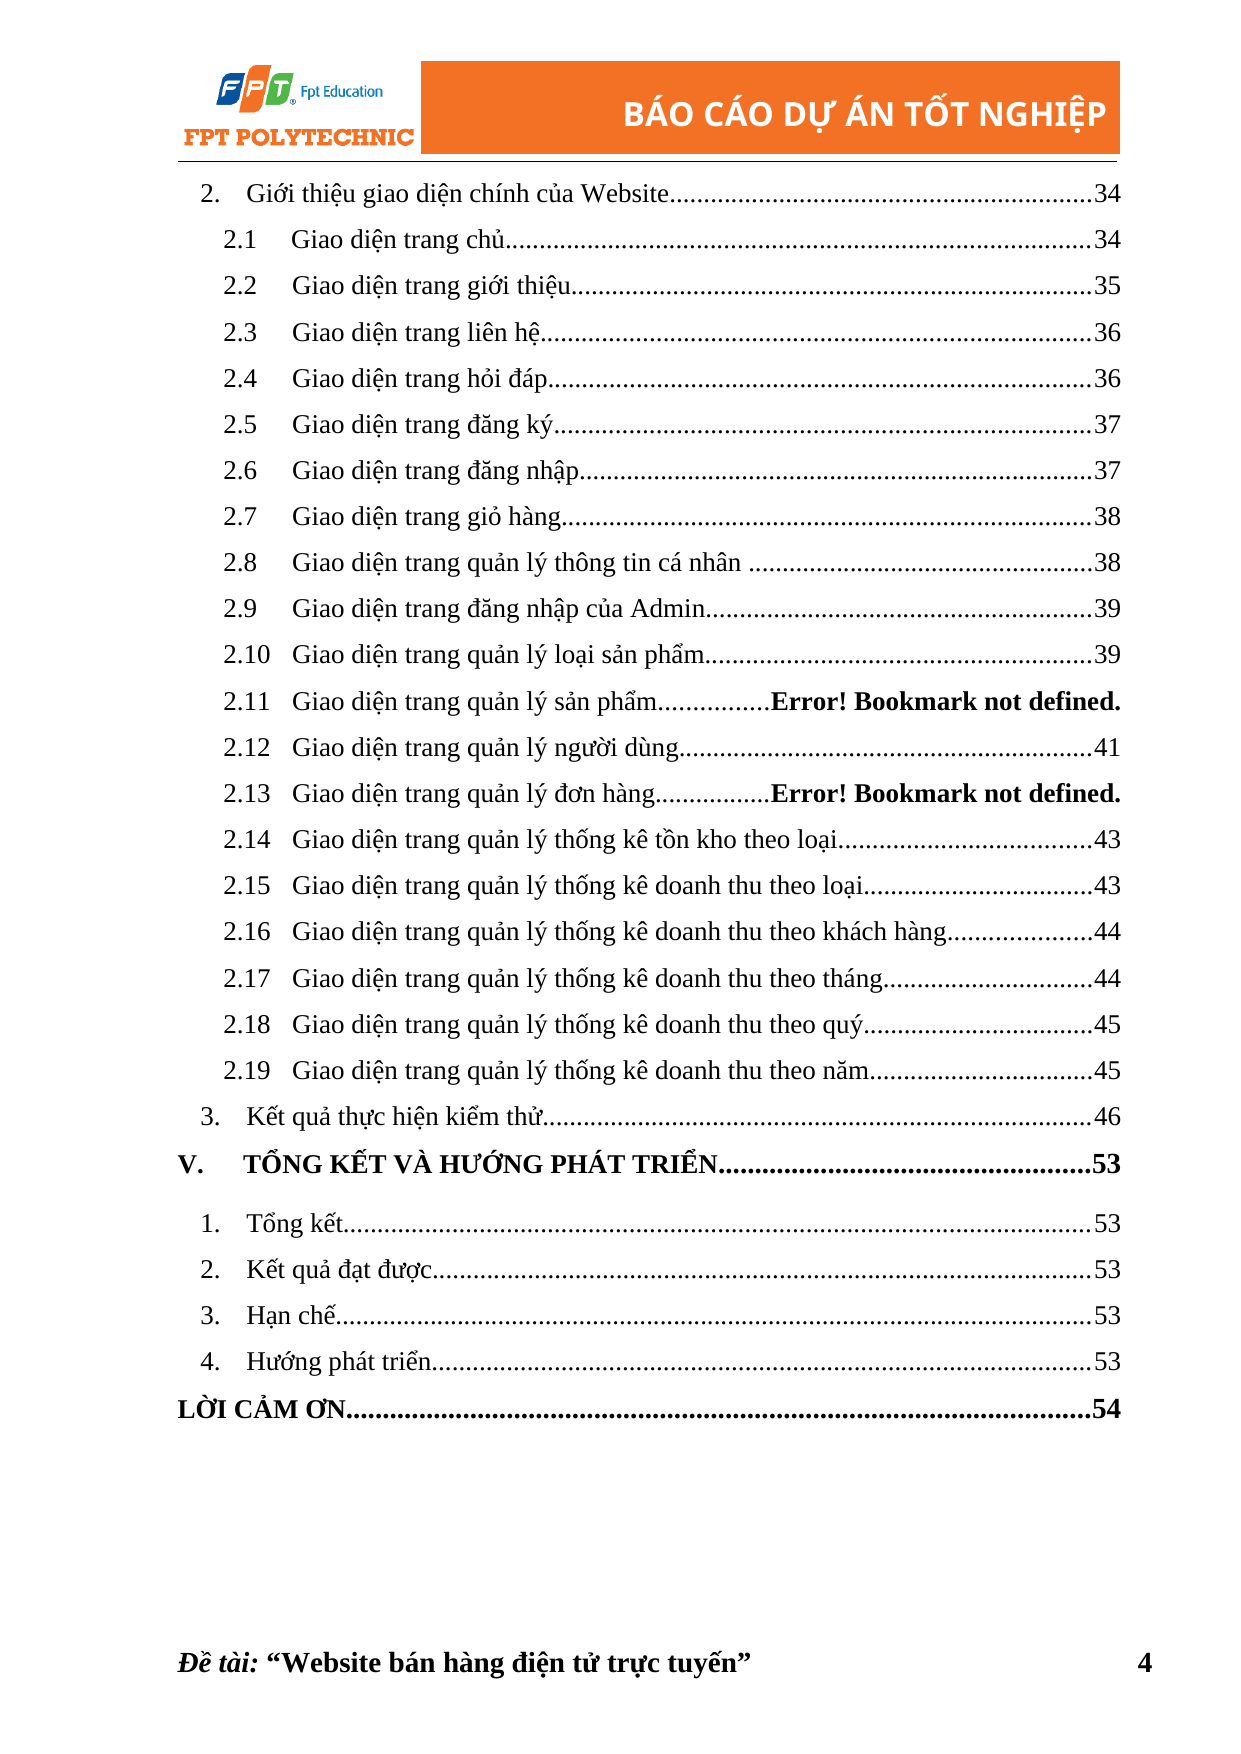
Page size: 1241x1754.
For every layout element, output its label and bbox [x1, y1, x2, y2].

picture [174, 58, 420, 157]
